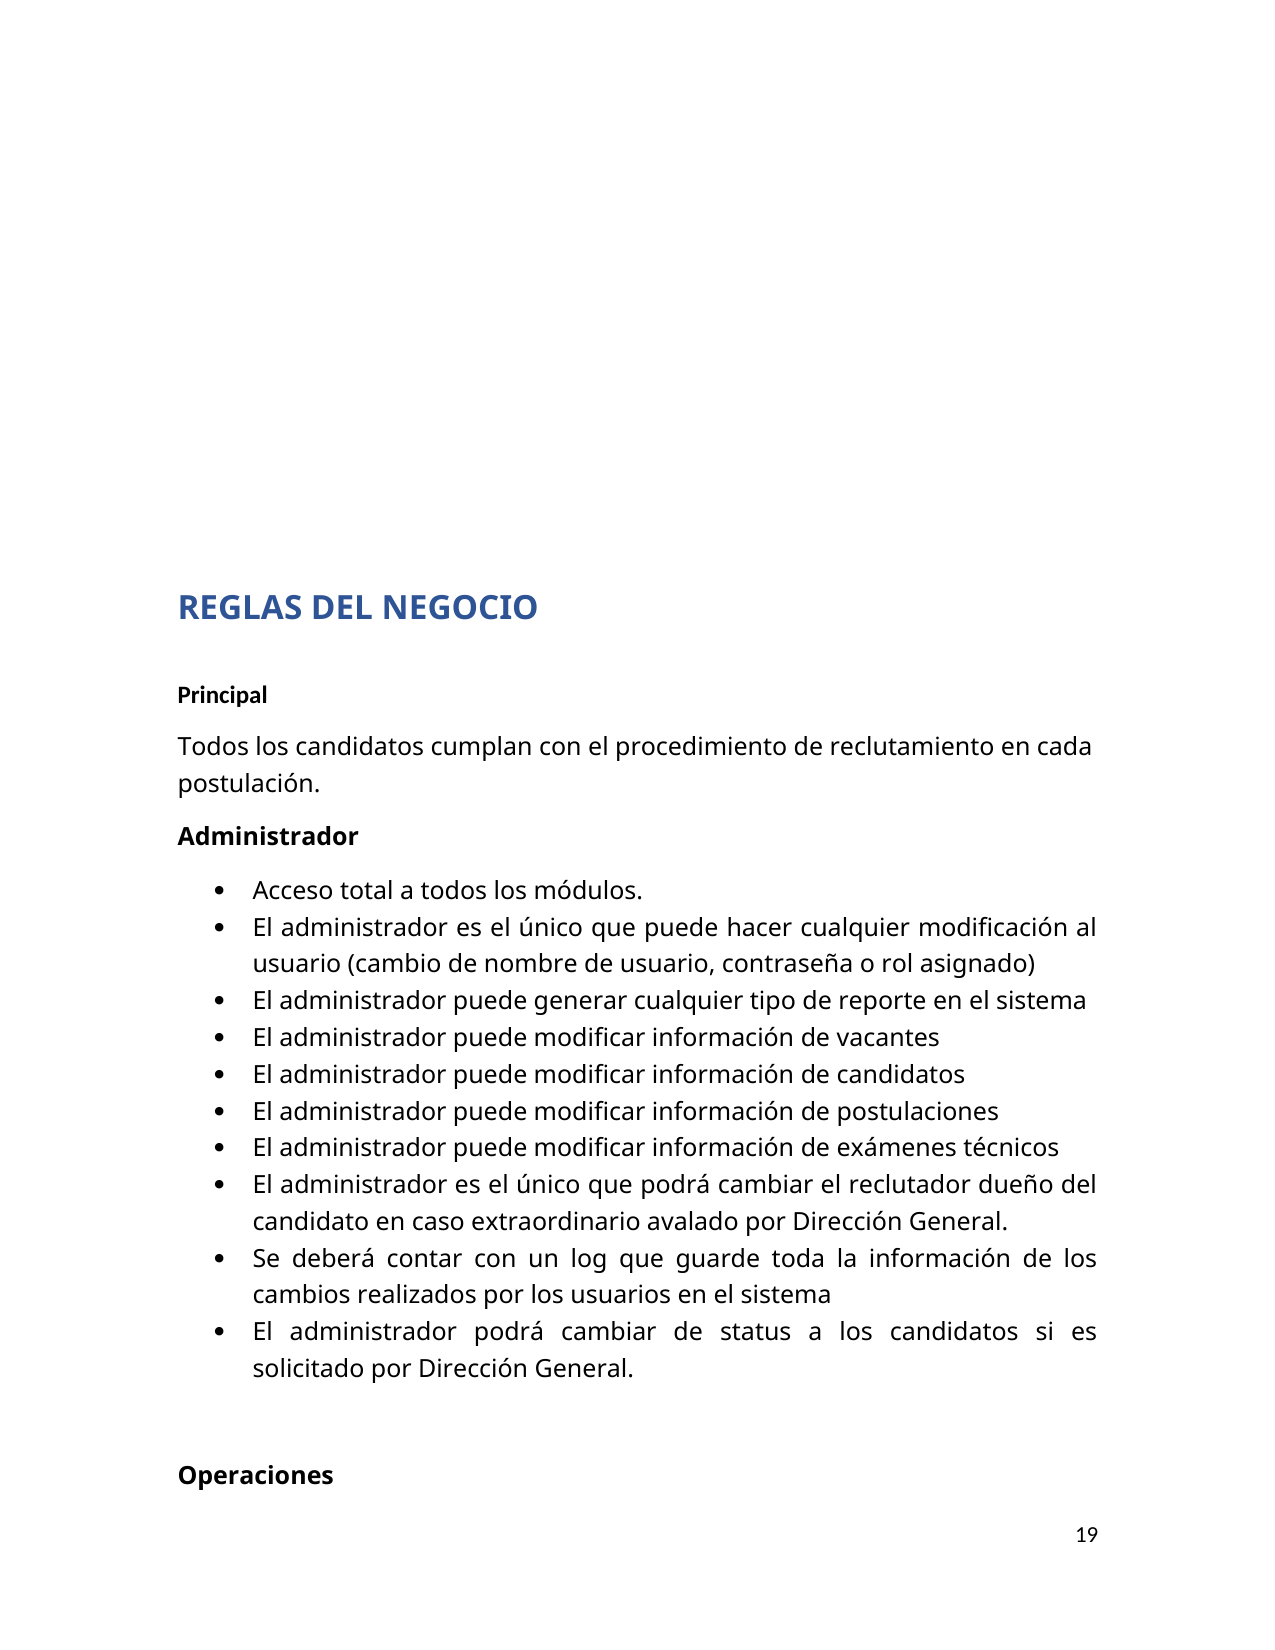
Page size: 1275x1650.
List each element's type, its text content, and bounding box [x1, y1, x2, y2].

list El administrador puede modificar información de candidatos [215, 1056, 1098, 1090]
text Principal [177, 679, 1098, 710]
subtitle REGLAS DEL NEGOCIO [177, 583, 1098, 629]
list El administrador puede generar cualquier tipo de reporte en el sistema [215, 983, 1098, 1017]
text Todos los candidatos cumplan con el procedimiento de reclutamiento en cada postulación. [177, 729, 1098, 800]
list Se deberá contar con un log que guarde toda la información de los cambios realizados por los usuarios en el sistema [215, 1240, 1098, 1311]
list El administrador podrá cambiar de status a los candidatos si es solicitado por Dirección General. [215, 1314, 1098, 1384]
list Acceso total a todos los módulos. [215, 872, 1098, 907]
list El administrador es el único que podrá cambiar el reclutador dueño del candidato en caso extraordinario avalado por Dirección General. [215, 1167, 1098, 1237]
text Administrador [177, 819, 1098, 853]
list El administrador es el único que puede hacer cualquier modificación al usuario (cambio de nombre de usuario, contraseña o rol asignado) [215, 909, 1098, 980]
list El administrador puede modificar información de exámenes técnicos [215, 1130, 1098, 1164]
text Operaciones [177, 1457, 1098, 1491]
list El administrador puede modificar información de vacantes [215, 1019, 1098, 1054]
list El administrador puede modificar información de postulaciones [215, 1093, 1098, 1127]
